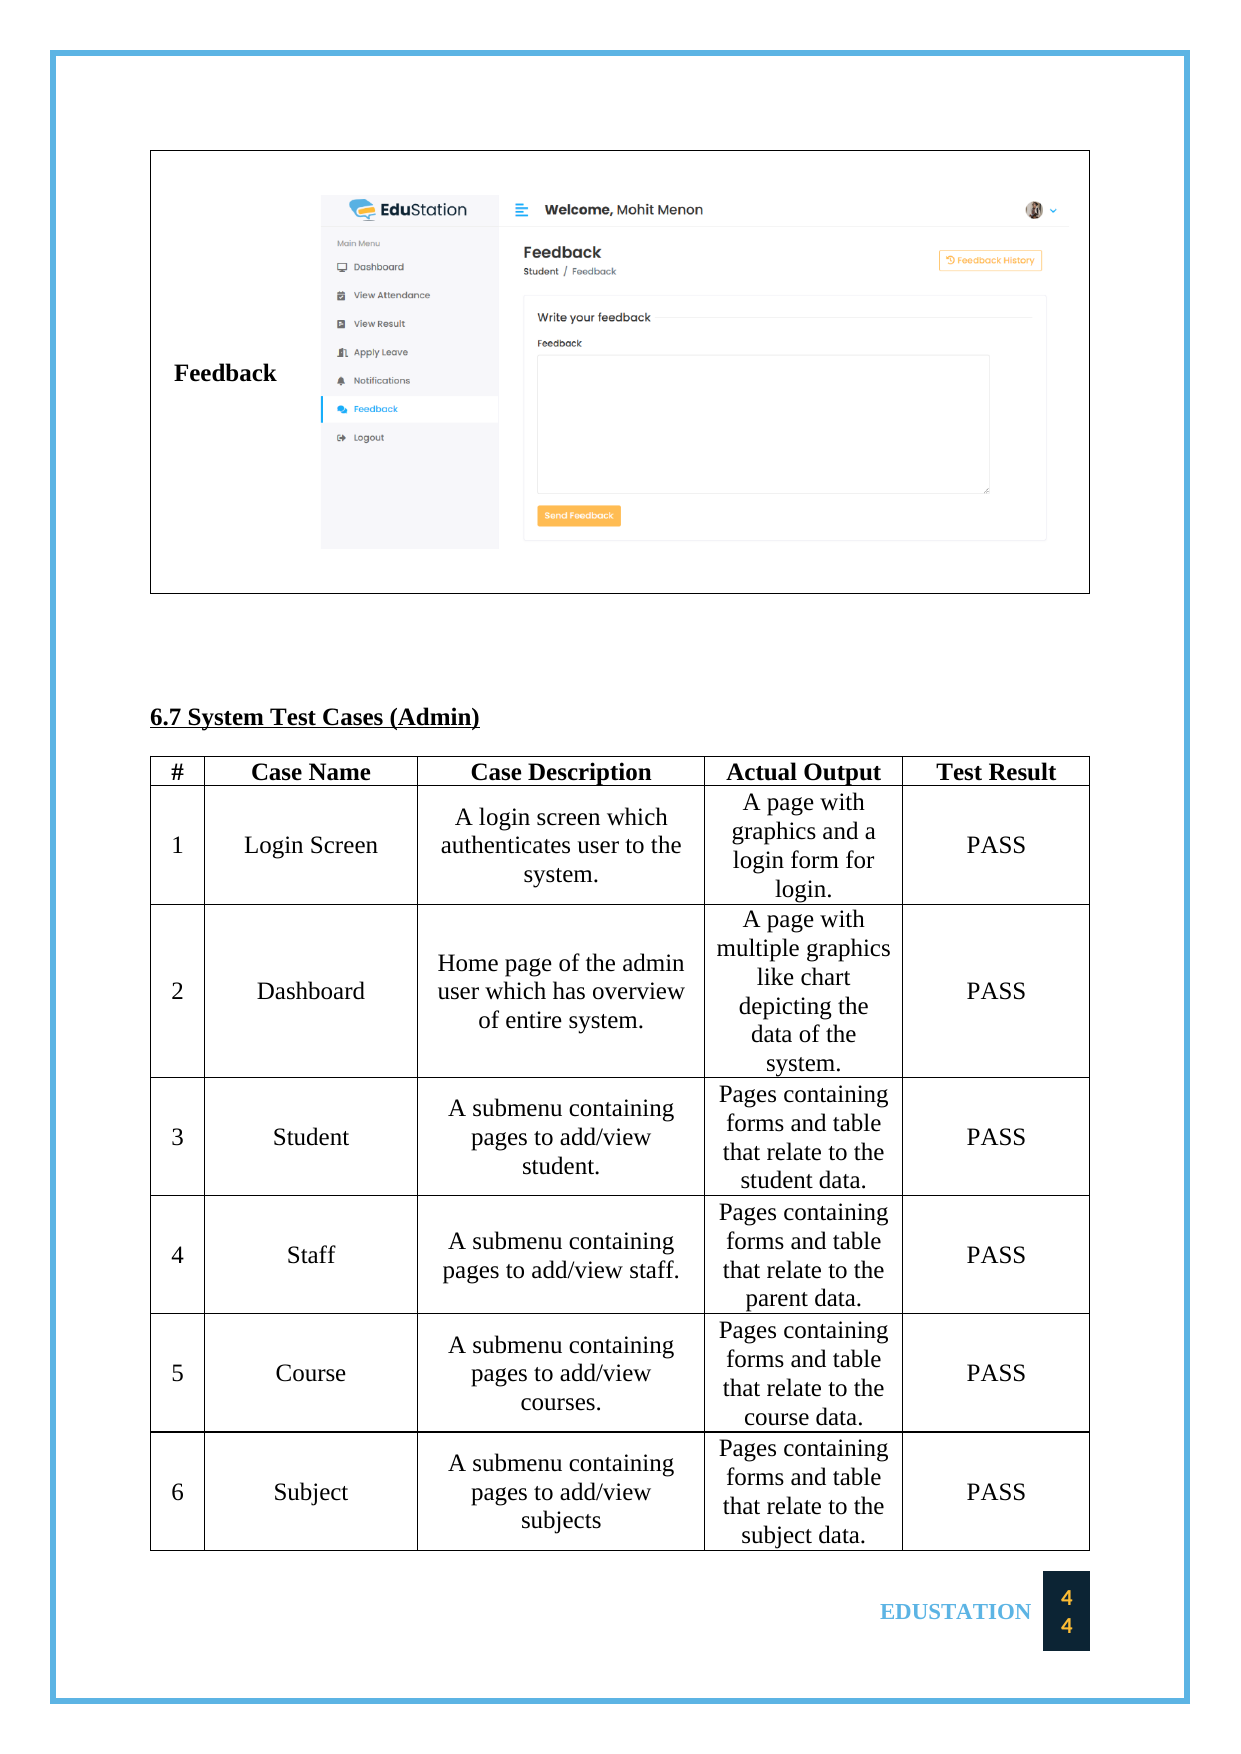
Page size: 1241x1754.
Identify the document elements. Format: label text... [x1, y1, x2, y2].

table_cell Home page of the admin user which has overview of entire system. [418, 905, 704, 1077]
table_cell PASS [903, 786, 1089, 903]
table_cell Pages containing forms and table that relate to the parent data. [705, 1196, 902, 1313]
table_cell Pages containing forms and table that relate to the student data. [705, 1078, 902, 1195]
table_cell PASS [903, 905, 1089, 1077]
table_cell Login Screen [205, 786, 417, 903]
table_cell 6 [151, 1433, 204, 1549]
table_cell Dashboard [205, 905, 417, 1077]
table_header Case Name [205, 757, 417, 785]
table_cell A submenu containing pages to add/view student. [418, 1078, 704, 1195]
table_cell 5 [151, 1314, 204, 1431]
table_header Test Result [903, 757, 1089, 785]
table_header Actual Output [705, 757, 902, 785]
table_cell Course [205, 1314, 417, 1431]
table_cell Pages containing forms and table that relate to the course data. [705, 1314, 902, 1431]
table_cell Feedback [151, 151, 300, 593]
table_cell PASS [903, 1314, 1089, 1431]
table_cell A page with graphics and a login form for login. [705, 786, 902, 903]
table_cell Student [205, 1078, 417, 1195]
table_cell [300, 151, 1089, 593]
table_cell A submenu containing pages to add/view staff. [418, 1196, 704, 1313]
table_cell 2 [151, 905, 204, 1077]
table_header # [151, 757, 204, 785]
table_cell 4 [151, 1196, 204, 1313]
table_cell PASS [903, 1433, 1089, 1549]
picture [320, 195, 1070, 549]
table_cell Subject [205, 1433, 417, 1549]
table_cell 3 [151, 1078, 204, 1195]
table_cell PASS [903, 1196, 1089, 1313]
table_cell A login screen which authenticates user to the system. [418, 786, 704, 903]
table_cell 1 [151, 786, 204, 903]
table_cell PASS [903, 1078, 1089, 1195]
table_cell Pages containing forms and table that relate to the subject data. [705, 1433, 902, 1549]
table_cell A submenu containing pages to add/view subjects [418, 1433, 704, 1549]
table_cell A page with multiple graphics like chart depicting the data of the system. [705, 905, 902, 1077]
table_cell Staff [205, 1196, 417, 1313]
table_header Case Description [418, 757, 704, 785]
text 6.7 System Test Cases (Admin) [150, 702, 1090, 730]
table_cell A submenu containing pages to add/view courses. [418, 1314, 704, 1431]
